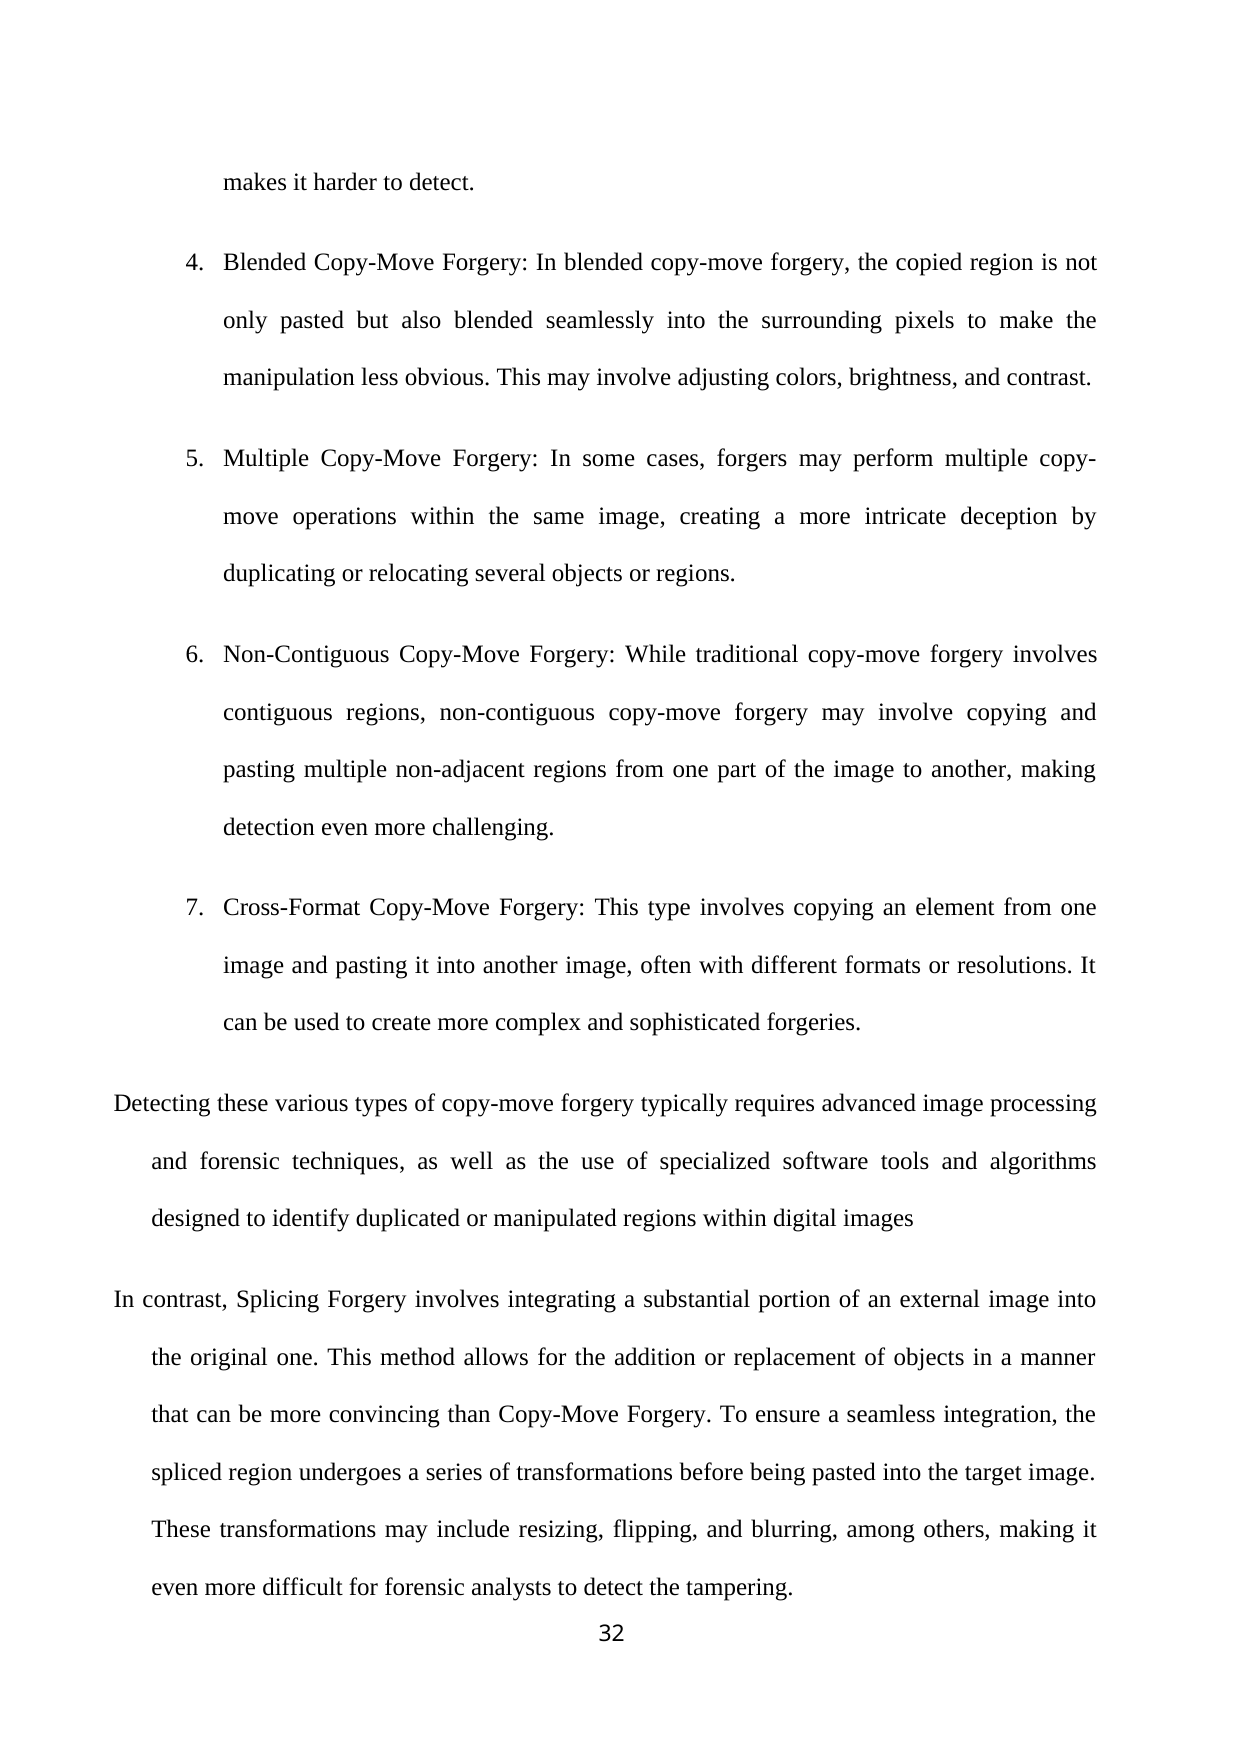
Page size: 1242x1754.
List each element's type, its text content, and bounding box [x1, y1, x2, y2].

list Cross-Format Copy-Move Forgery: This type involves copying an element from one image and pasting it into another image, often with different formats or resolutions. It can be used to create more complex and sophisticated forgeries. [185, 892, 1097, 1036]
list Blended Copy-Move Forgery: In blended copy-move forgery, the copied region is not only pasted but also blended seamlessly into the surrounding pixels to make the manipulation less obvious. This may involve adjusting colors, brightness, and contrast. [185, 247, 1097, 391]
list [185, 167, 1097, 195]
list Multiple Copy-Move Forgery: In some cases, forgers may perform multiple copy-move operations within the same image, creating a more intricate deception by duplicating or relocating several objects or regions. [185, 443, 1097, 587]
list Non-Contiguous Copy-Move Forgery: While traditional copy-move forgery involves contiguous regions, non-contiguous copy-move forgery may involve copying and pasting multiple non-adjacent regions from one part of the image to another, making detection even more challenging. [185, 639, 1097, 840]
text Detecting these various types of copy-move forgery typically requires advanced image processing and forensic techniques, as well as the use of specialized software tools and algorithms designed to identify duplicated or manipulated regions within digital imagesTop of Form [113, 1088, 1097, 1232]
text In contrast, Splicing Forgery involves integrating a substantial portion of an external image into the original one. This method allows for the addition or replacement of objects in a manner that can be more convincing than Copy-Move Forgery. To ensure a seamless integration, the spliced region undergoes a series of transformations before being pasted into the target image. These transformations may include resizing, flipping, and blurring, among others, making it even more difficult for forensic analysts to detect the tampering. [113, 1284, 1097, 1600]
